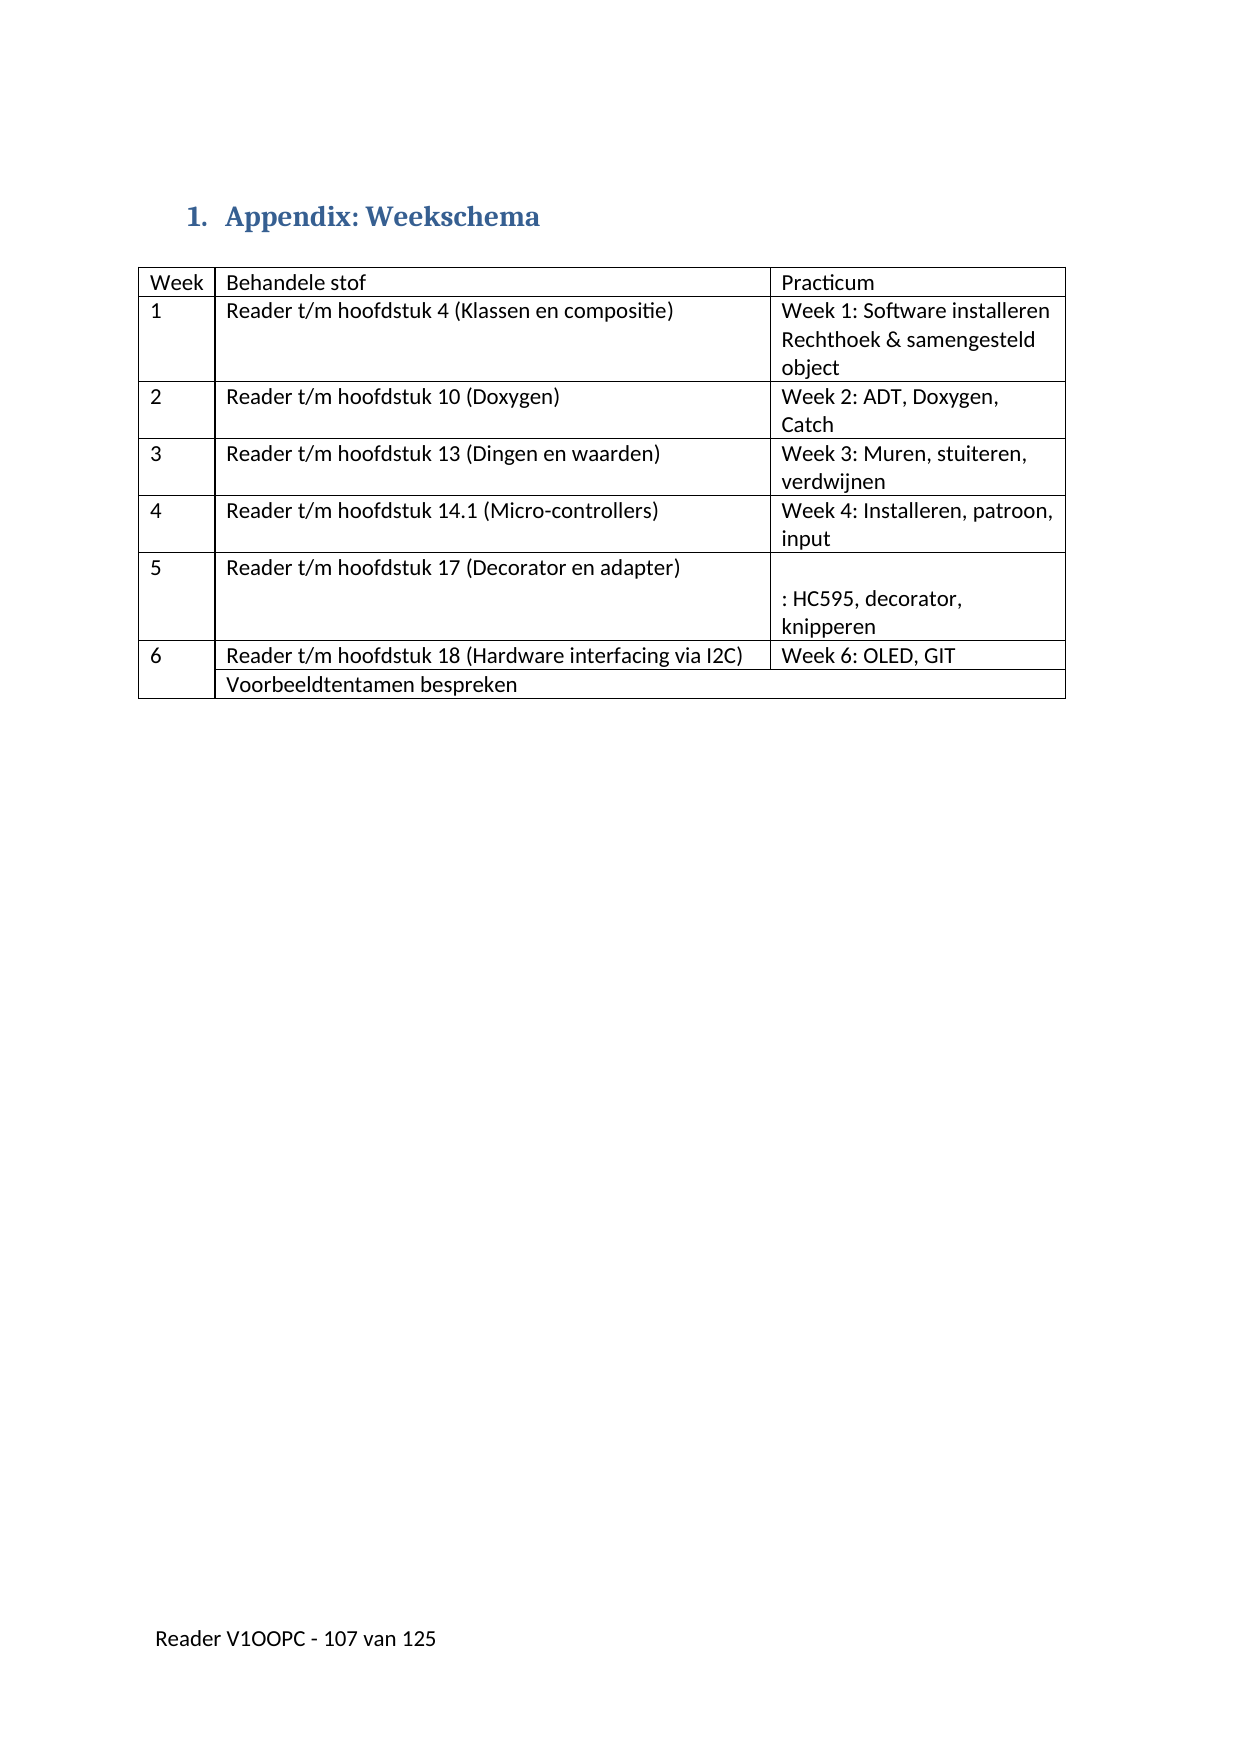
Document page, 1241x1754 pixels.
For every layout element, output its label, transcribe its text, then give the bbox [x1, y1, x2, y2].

subtitle Appendix: Weekschema [187, 200, 1090, 233]
table_cell 6 [139, 641, 214, 698]
table_cell Week 1: Software installeren Rechthoek & samengesteld object [771, 297, 1065, 381]
table_cell Reader t/m hoofdstuk 17 (Decorator en adapter) [216, 553, 770, 640]
table_cell 2 [139, 382, 214, 438]
table_cell Week 4: Installeren, patroon, input [771, 496, 1065, 552]
table_cell Week 2: ADT, Doxygen, Catch [771, 382, 1065, 438]
table_cell 4 [139, 496, 214, 552]
table_cell Reader t/m hoofdstuk 10 (Doxygen) [216, 382, 770, 438]
table_cell Week 3: Muren, stuiteren, verdwijnen [771, 439, 1065, 495]
table_cell Reader t/m hoofdstuk 4 (Klassen en compositie) [216, 297, 770, 381]
table_cell Reader t/m hoofdstuk 14.1 (Micro-controllers) [216, 496, 770, 552]
table_header Week [139, 268, 214, 296]
table_cell Voorbeeldtentamen bespreken [216, 670, 1065, 698]
table_header Behandele stof [216, 268, 770, 296]
table_cell Week 6: OLED, GIT [771, 641, 1065, 669]
table_cell Week 5: HC595, decorator, knipperen [771, 553, 1065, 640]
table_header Practicum [771, 268, 1065, 296]
table_cell Reader t/m hoofdstuk 18 (Hardware interfacing via I2C) [216, 641, 770, 669]
table_cell Reader t/m hoofdstuk 13 (Dingen en waarden) [216, 439, 770, 495]
table_cell 5 [139, 553, 214, 640]
table_cell 3 [139, 439, 214, 495]
table_cell 1 [139, 297, 214, 381]
